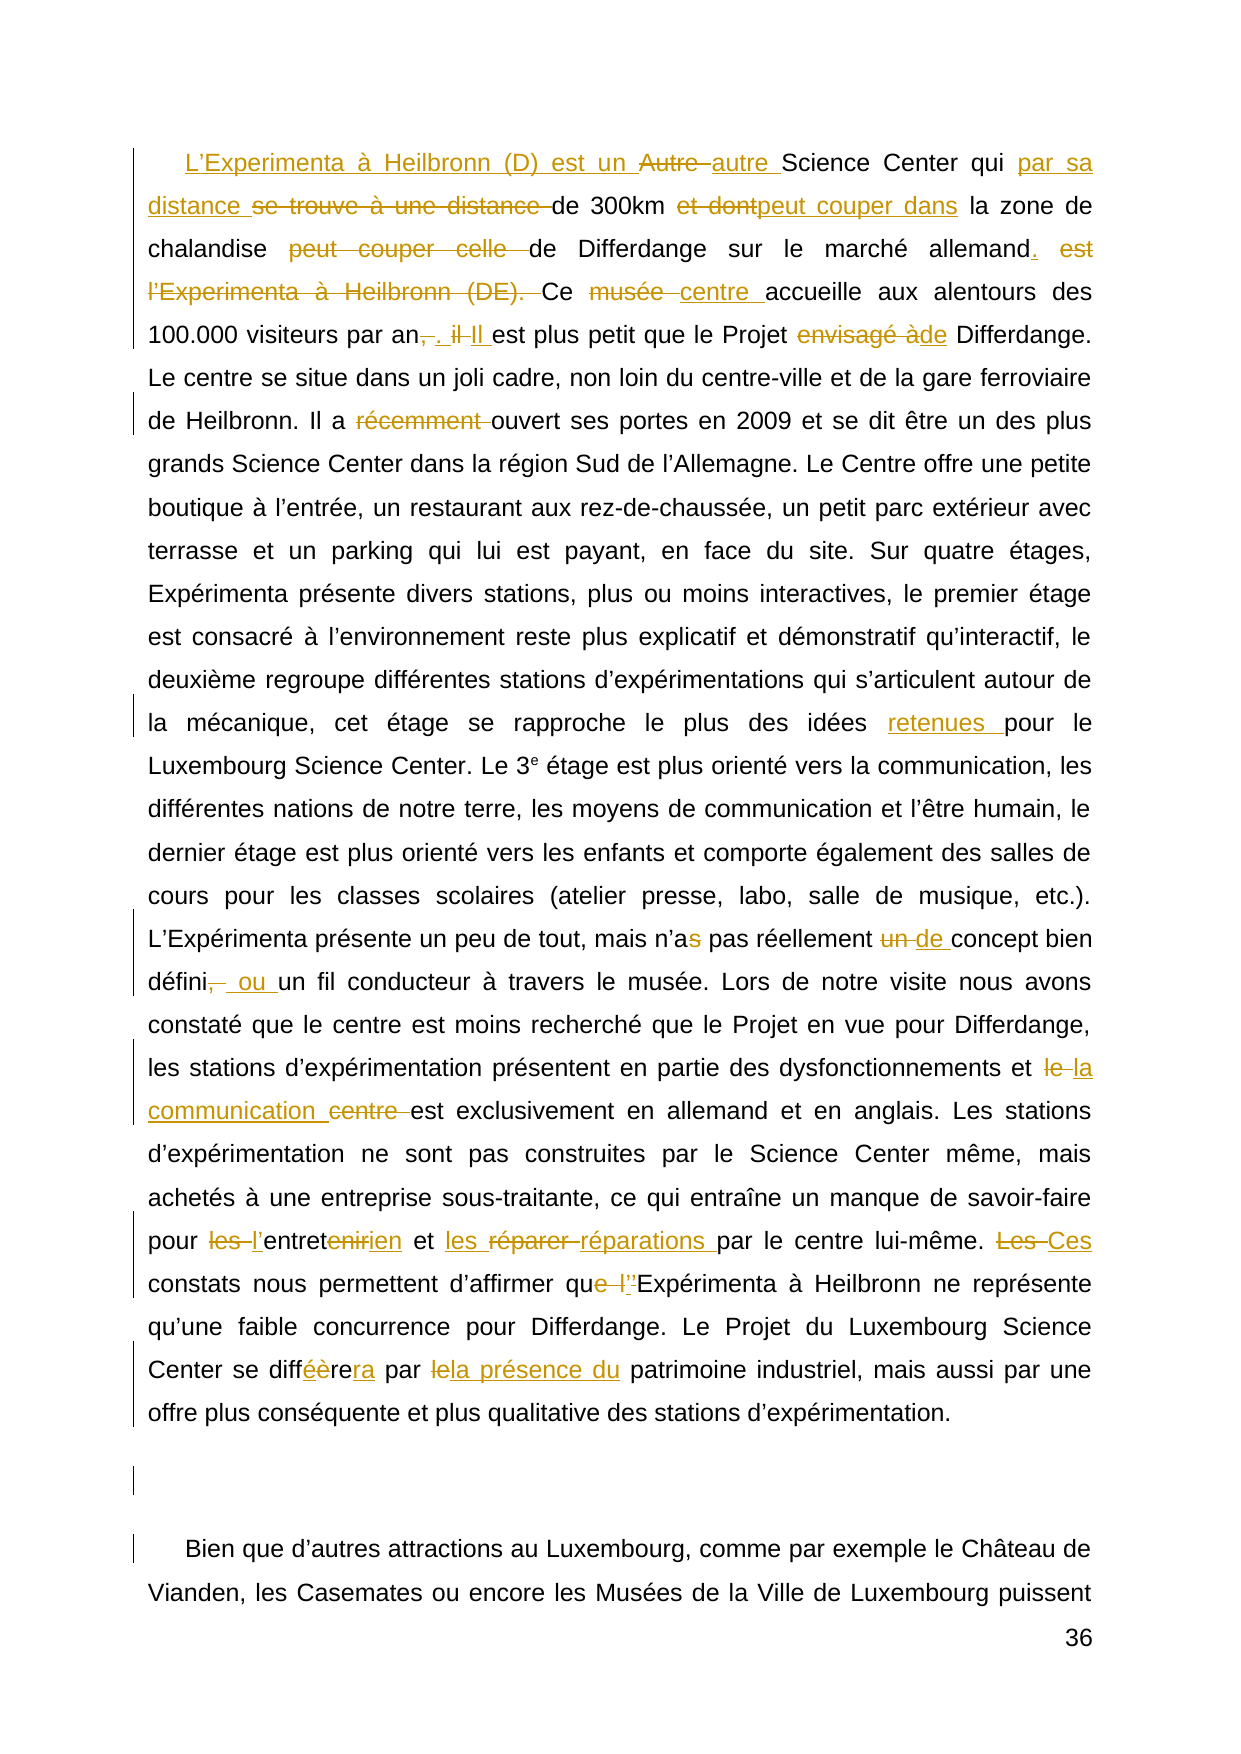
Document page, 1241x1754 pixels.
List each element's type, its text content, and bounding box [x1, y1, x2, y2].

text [148, 1534, 1093, 1606]
text Science Center qui de 300km la zone de chalandise de Differdange sur le marché allemand Ce accueille aux alentours des 100.000 visiteurs par anest plus petit que le Projet Differdange. Le centre se situe dans un joli cadre, non loin du centre-ville et de la gare ferroviaire de Heilbronn. Il a ouvert ses portes en 2009 et se dit être un des plus grands Science Center dans la région Sud de l’Allemagne. Le Centre offre une petite boutique à l’entrée, un restaurant aux rez-de-chaussée, un petit parc extérieur avec terrasse et un parking qui lui est payant, en face du site. Sur quatre étages, Expérimenta présente divers stations, plus ou moins interactives, le premier étage est consacré à l’environnement reste plus explicatif et démonstratif qu’interactif, le deuxième regroupe différentes stations d’expérimentations qui s’articulent autour de la mécanique, cet étage se rapproche le plus des idées pour le Luxembourg Science Center. Le 3e étage est plus orienté vers la communication, les différentes nations de notre terre, les moyens de communication et l’être humain, le dernier étage est plus orienté vers les enfants et comporte également des salles de cours pour les classes scolaires (atelier presse, labo, salle de musique, etc.). L’Expérimenta présente un peu de tout, mais n’a pas réellement concept bien définiun fil conducteur à travers le musée. Lors de notre visite nous avons constaté que le centre est moins recherché que le Projet en vue pour Differdange, les stations d’expérimentation présentent en partie des dysfonctionnements et est exclusivement en allemand et en anglais. Les stations d’expérimentation ne sont pas construites par le Science Center même, mais achetés à une entreprise sous-traitante, ce qui entraîne un manque de savoir-faire pour entret et par le centre lui-même. constats nous permettent d’affirmer quExpérimenta à Heilbronn ne représente qu’une faible concurrence pour Differdange. Le Projet du Luxembourg Science Center se diffre par patrimoine industriel, mais aussi par une offre plus conséquente et plus qualitative des stations d’expérimentation. [148, 148, 1093, 1427]
